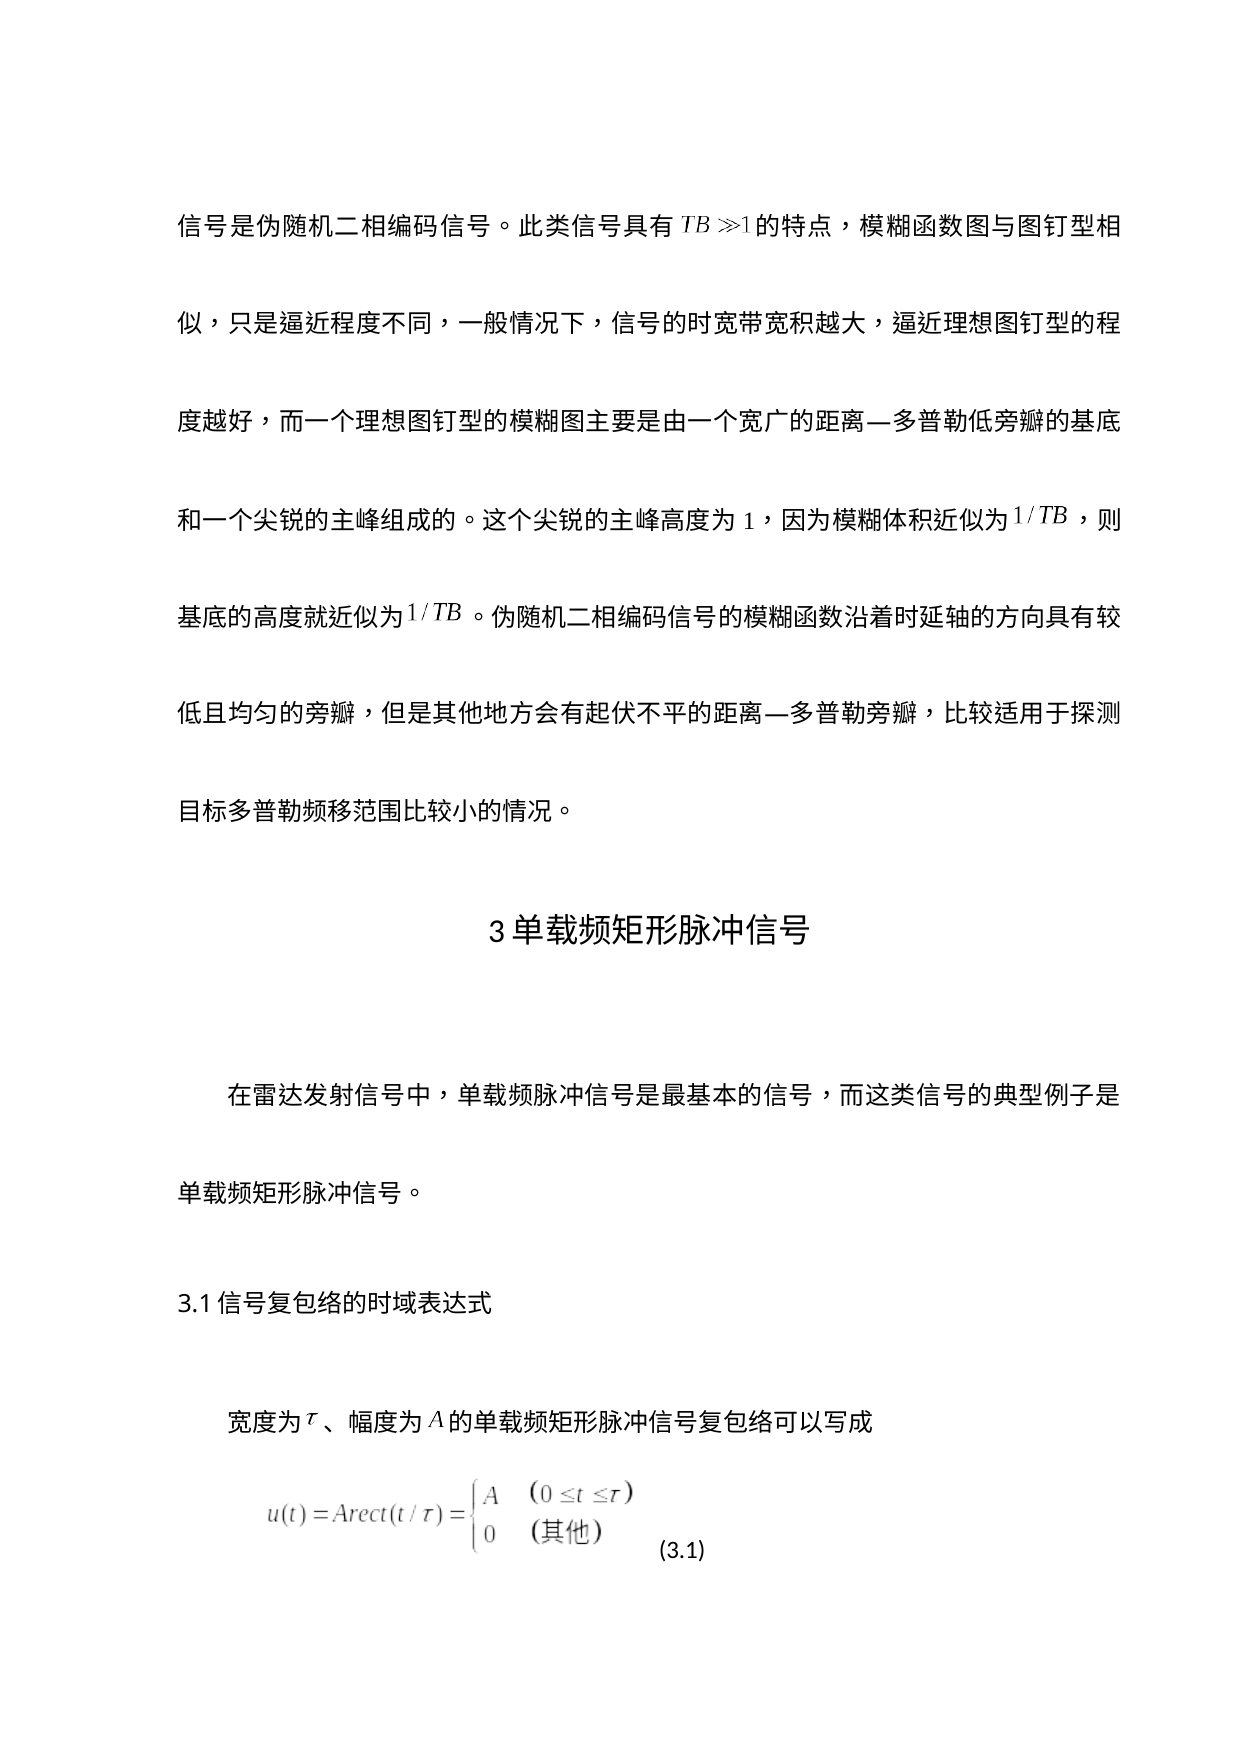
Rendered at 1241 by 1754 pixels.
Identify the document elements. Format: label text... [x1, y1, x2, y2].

subtitle 3单载频矩形脉冲信号 [177, 895, 1122, 960]
text 宽度为、幅度为的单载频矩形脉冲信号复包络可以写成 [177, 1388, 1122, 1453]
text 在雷达发射信号中，单载频脉冲信号是最基本的信号，而这类信号的典型例子是单载频矩形脉冲信号。 [177, 1063, 1122, 1225]
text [177, 193, 1122, 843]
text (3.1) [177, 1471, 1122, 1568]
subtitle 3.1信号复包络的时域表达式 [177, 1269, 1122, 1334]
